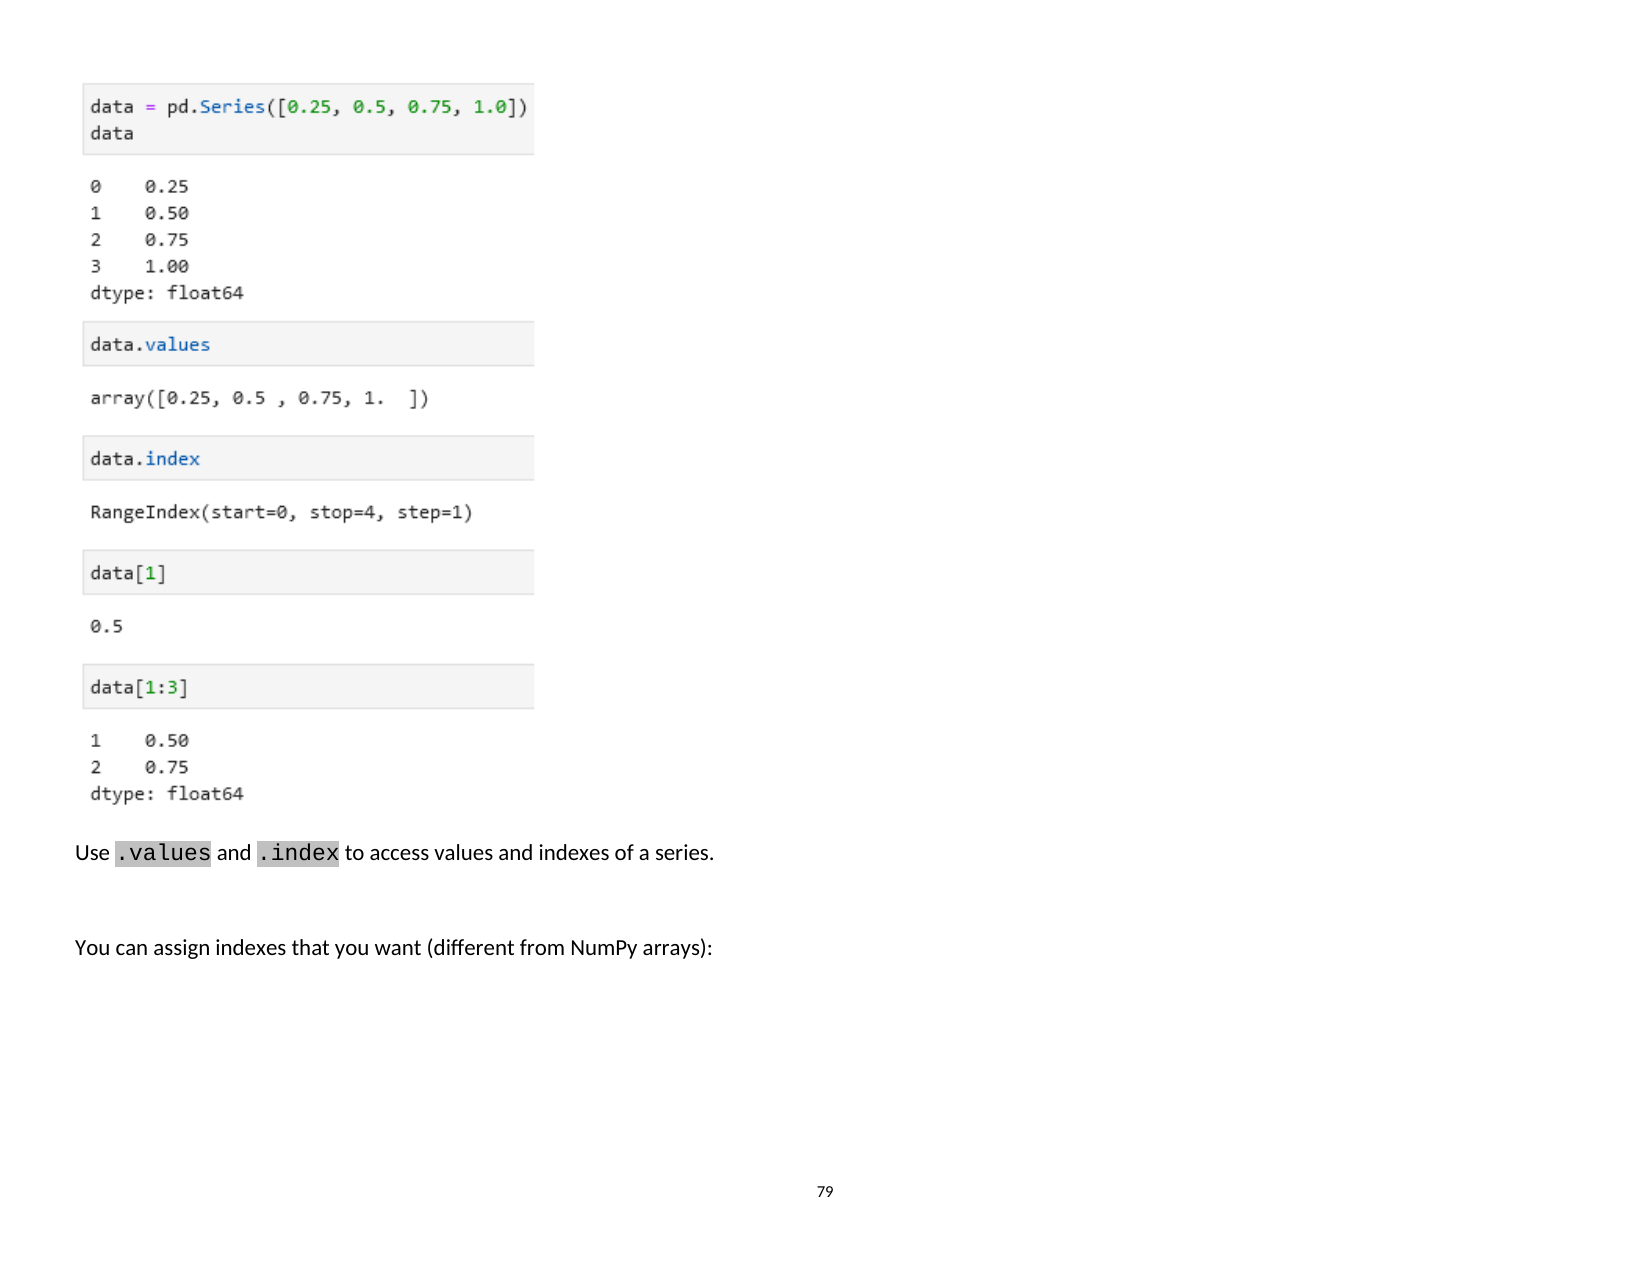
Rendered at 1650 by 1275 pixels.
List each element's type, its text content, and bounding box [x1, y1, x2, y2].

text Use .values and .index to access values and indexes of a series. [75, 838, 1575, 867]
text You can assign indexes that you want (different from NumPy arrays): [75, 933, 1575, 961]
picture [75, 75, 535, 819]
